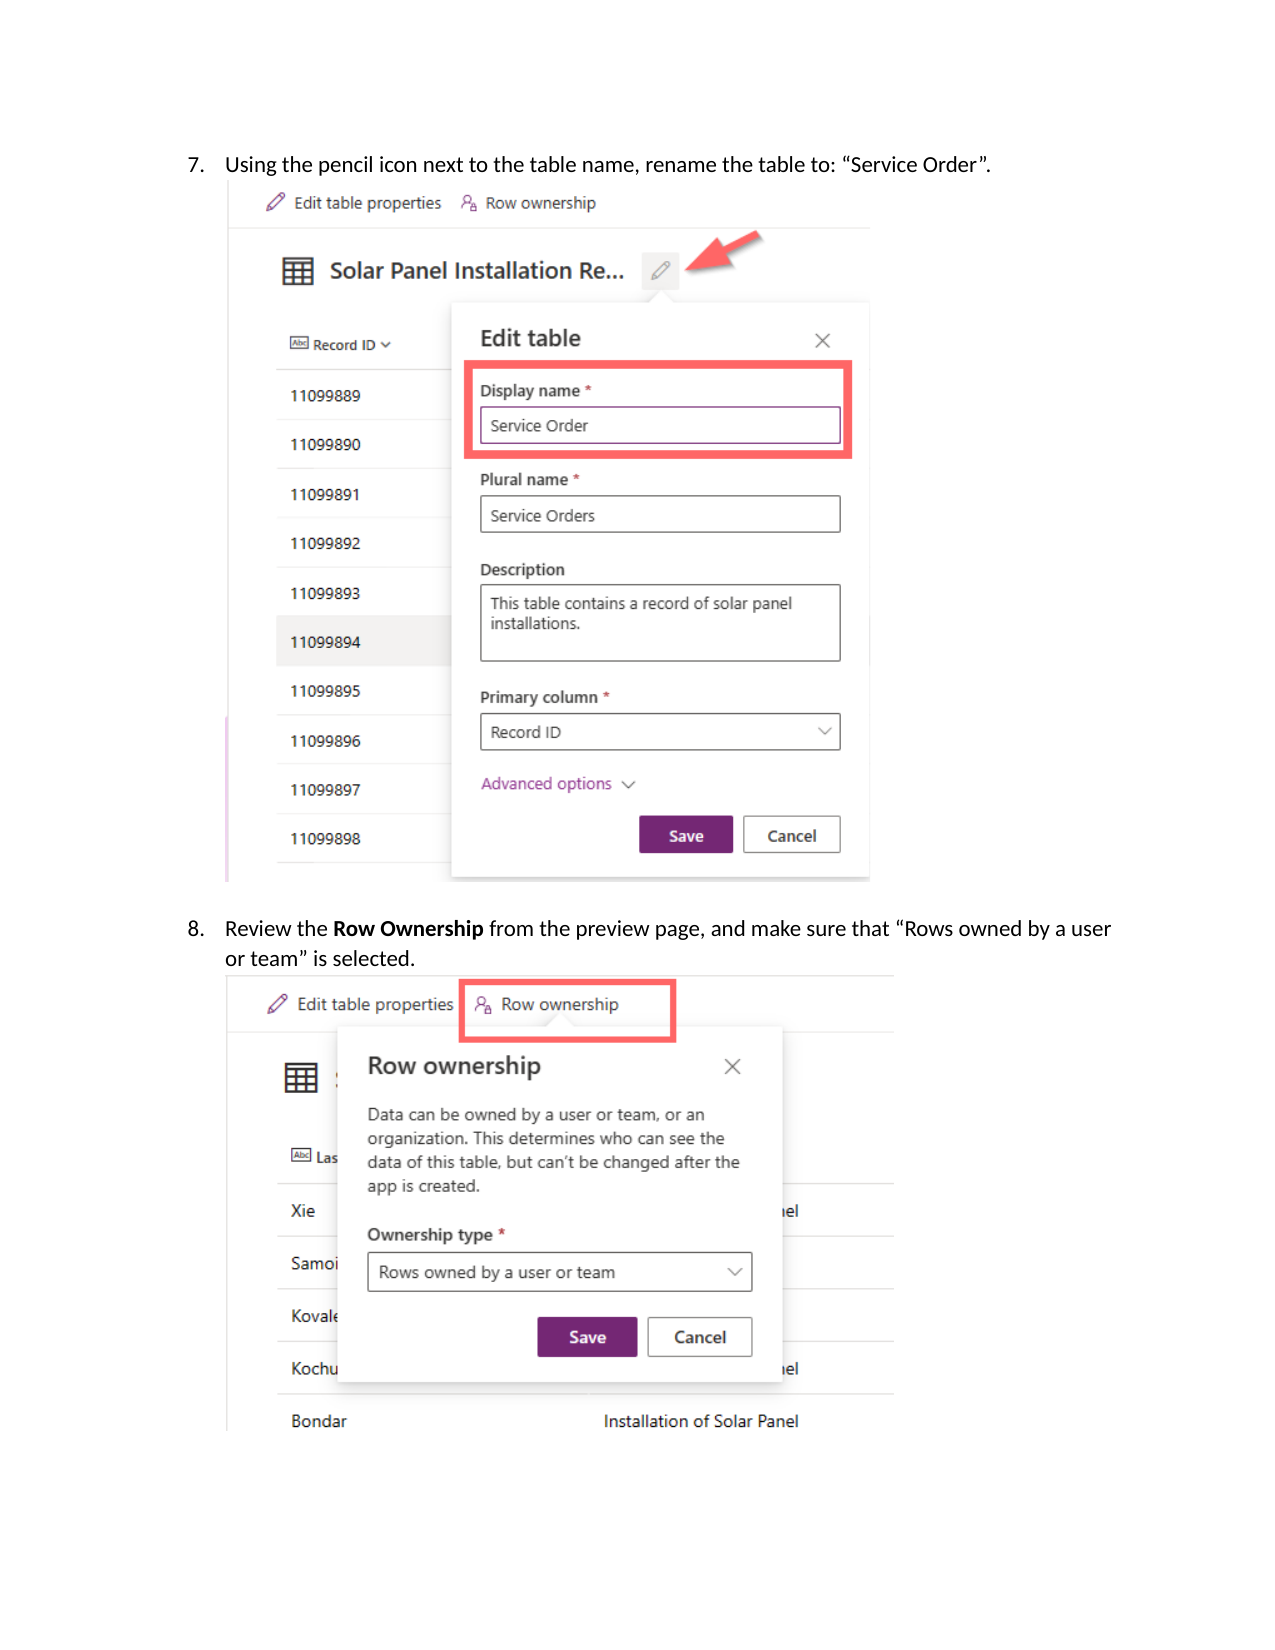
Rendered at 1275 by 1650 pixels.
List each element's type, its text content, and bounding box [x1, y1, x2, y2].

picture [225, 974, 894, 1431]
picture [225, 180, 871, 882]
